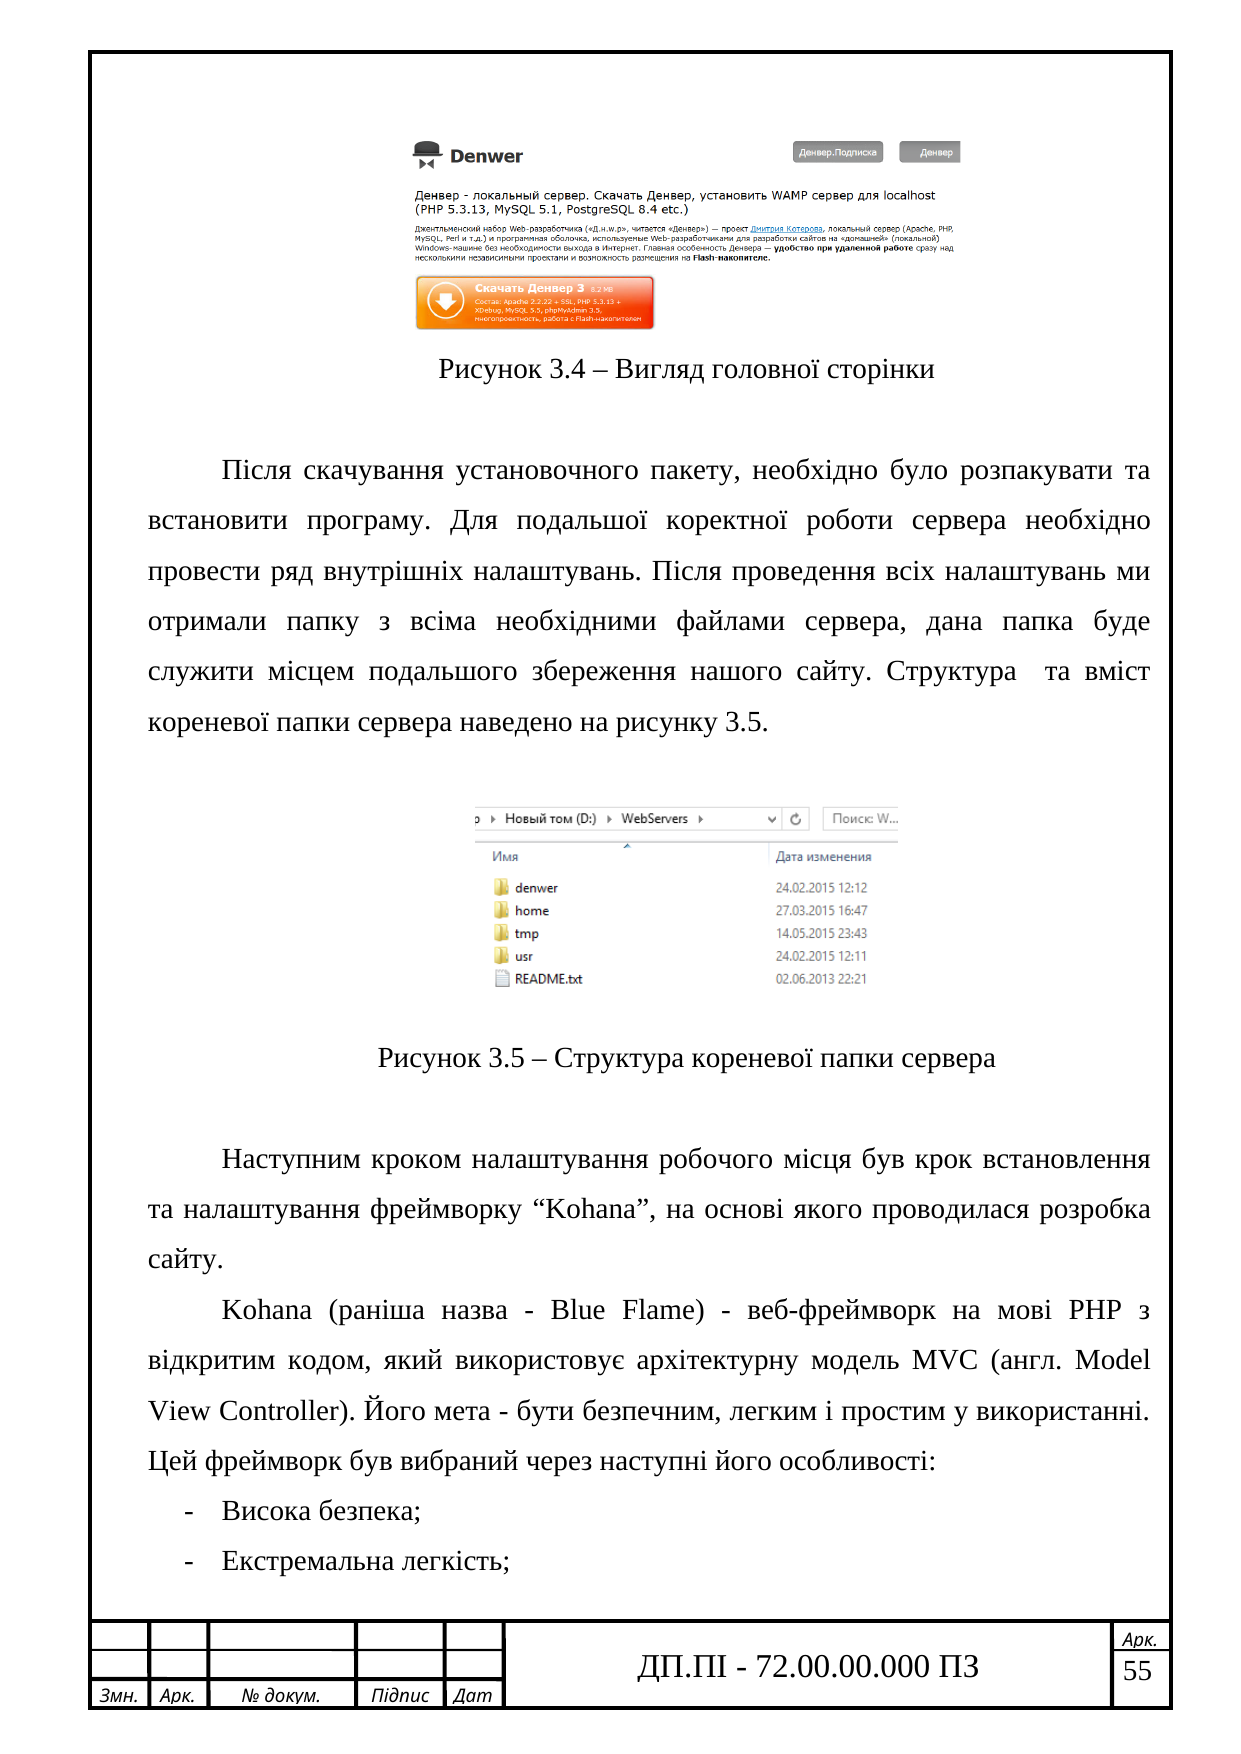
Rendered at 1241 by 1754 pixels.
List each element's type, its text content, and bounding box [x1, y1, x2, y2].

picture [412, 138, 961, 335]
text Kohana (раніша назва - Blue Flame) - веб-фреймворк на мові PHP з відкритим кодом, який використовує архітектурну модель MVC (англ. Model View Controller). Його мета - бути безпечним, легким і простим у використанні. Цей фреймворк був вибраний через наступні його особливості: [148, 1292, 1152, 1476]
text Рисунок 3.5 – Структура кореневої папки сервера [148, 1040, 1152, 1074]
list Екстремальна легкість; [184, 1543, 1152, 1577]
list Висока безпека; [184, 1493, 1152, 1527]
text Рисунок 3.4 – Вигляд головної сторінки [148, 351, 1152, 385]
text Після скачування установочного пакету, необхідно було розпакувати та встановити програму. Для подальшої коректної роботи сервера необхідно провести ряд внутрішніх налаштувань. Після проведення всіх налаштувань ми отримали папку з всіма необхідними файлами сервера, дана папка буде служити місцем подальшого збереження нашого сайту. Структура та вміст кореневої папки сервера наведено на рисунку 3.5. [148, 452, 1152, 737]
picture [475, 804, 898, 1024]
text Наступним кроком налаштування робочого місця був крок встановлення та налаштування фреймворку “Kohana”, на основі якого проводилася розробка сайту. [148, 1141, 1152, 1275]
